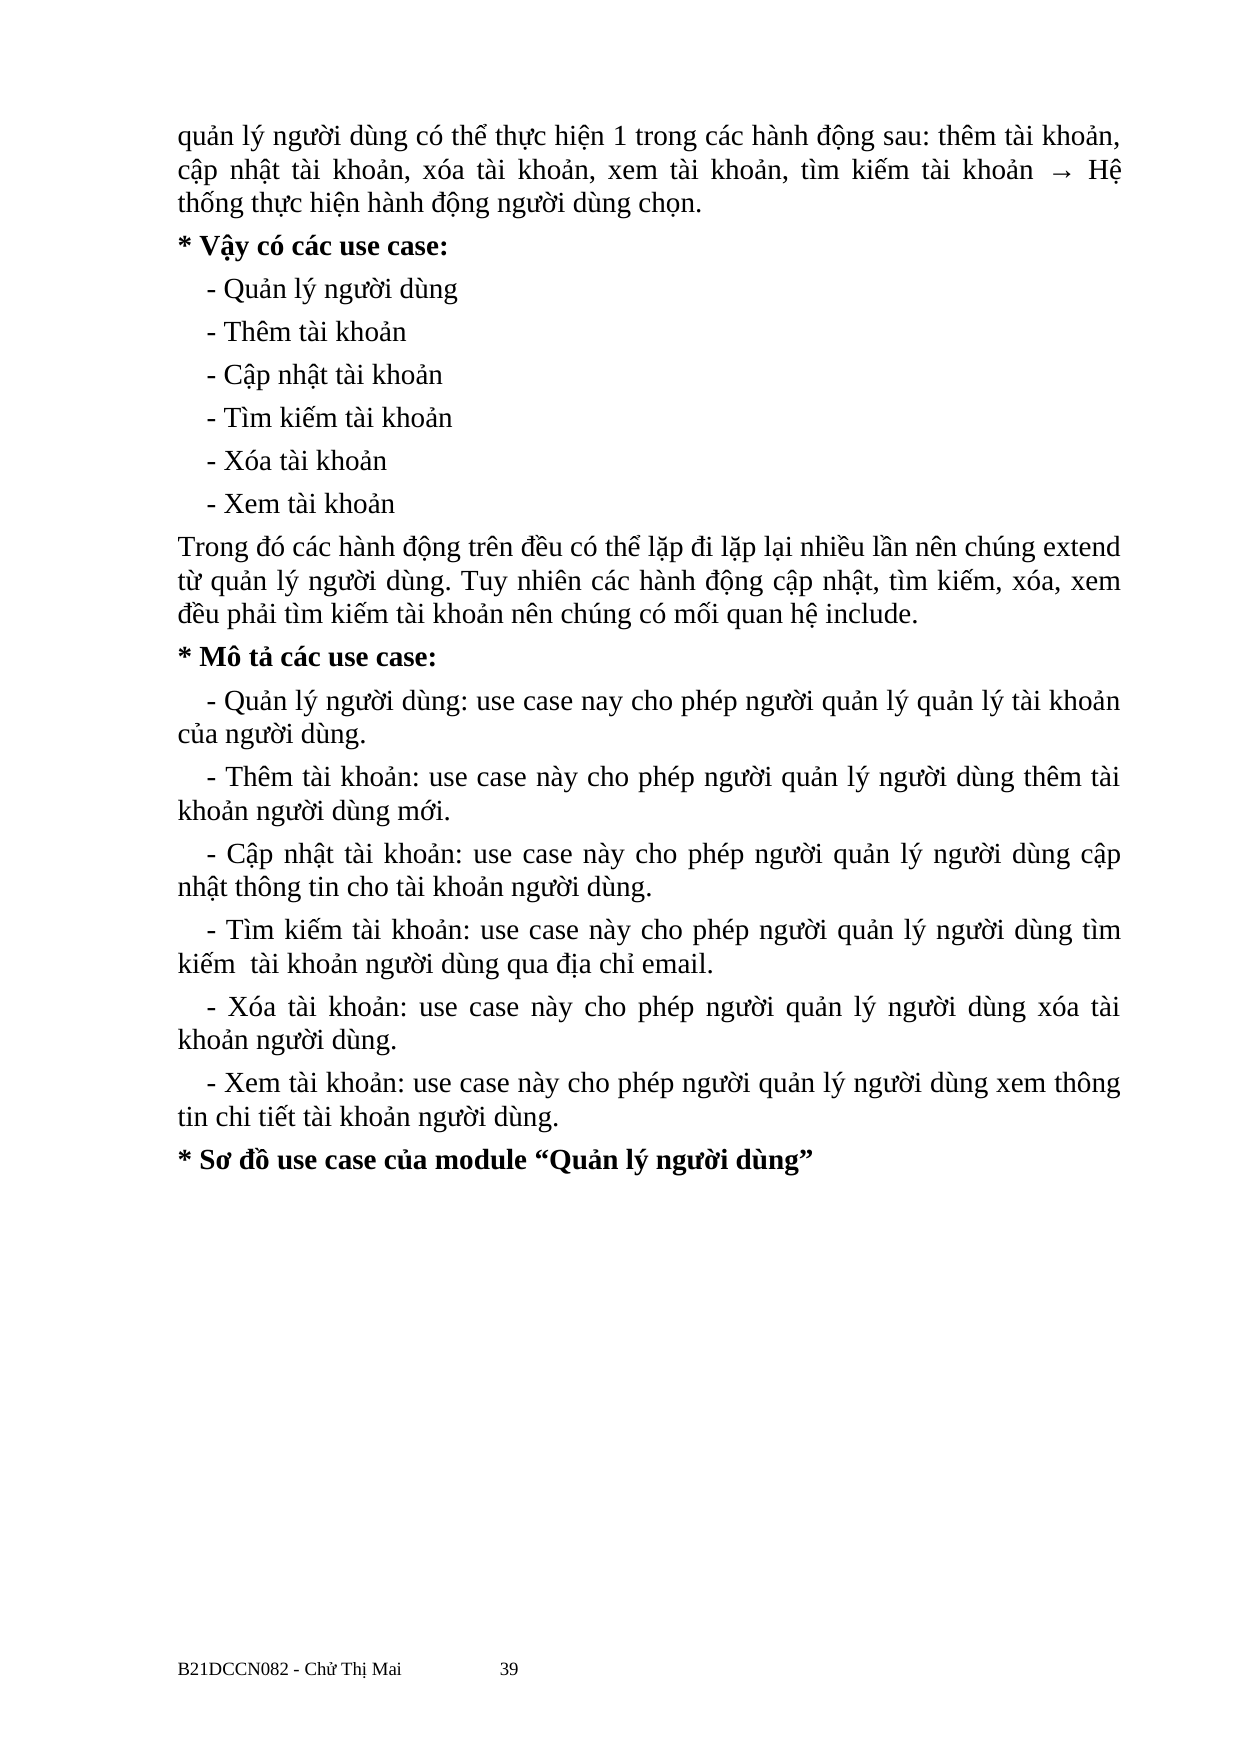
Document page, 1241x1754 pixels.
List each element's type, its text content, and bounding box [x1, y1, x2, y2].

text - Tìm kiếm tài khoản: use case này cho phép người quản lý người dùng tìm kiếm tài khoản người dùng qua địa chỉ email. [177, 912, 1122, 979]
text - Xem tài khoản: use case này cho phép người quản lý người dùng xem thông tin chi tiết tài khoản người dùng. [177, 1065, 1122, 1132]
text * Vậy có các use case: [177, 228, 1122, 262]
text - Xem tài khoản [177, 486, 1122, 520]
text Trong đó các hành động trên đều có thể lặp đi lặp lại nhiều lần nên chúng extend từ quản lý người dùng. Tuy nhiên các hành động cập nhật, tìm kiếm, xóa, xem đều phải tìm kiếm tài khoản nên chúng có mối quan hệ include. [177, 529, 1122, 630]
text - Tìm kiếm tài khoản [177, 400, 1122, 434]
text - Cập nhật tài khoản: use case này cho phép người quản lý người dùng cập nhật thông tin cho tài khoản người dùng. [177, 836, 1122, 903]
text - Quản lý người dùng [177, 271, 1122, 305]
text - Thêm tài khoản [177, 314, 1122, 348]
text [177, 118, 1122, 219]
text - Quản lý người dùng: use case nay cho phép người quản lý quản lý tài khoản của người dùng. [177, 683, 1122, 750]
text - Xóa tài khoản: use case này cho phép người quản lý người dùng xóa tài khoản người dùng. [177, 989, 1122, 1056]
text - Cập nhật tài khoản [177, 357, 1122, 391]
text - Thêm tài khoản: use case này cho phép người quản lý người dùng thêm tài khoản người dùng mới. [177, 759, 1122, 826]
text * Mô tả các use case: [177, 639, 1122, 673]
text * Sơ đồ use case của module “Quản lý người dùng” [177, 1142, 1122, 1176]
text - Xóa tài khoản [177, 443, 1122, 477]
